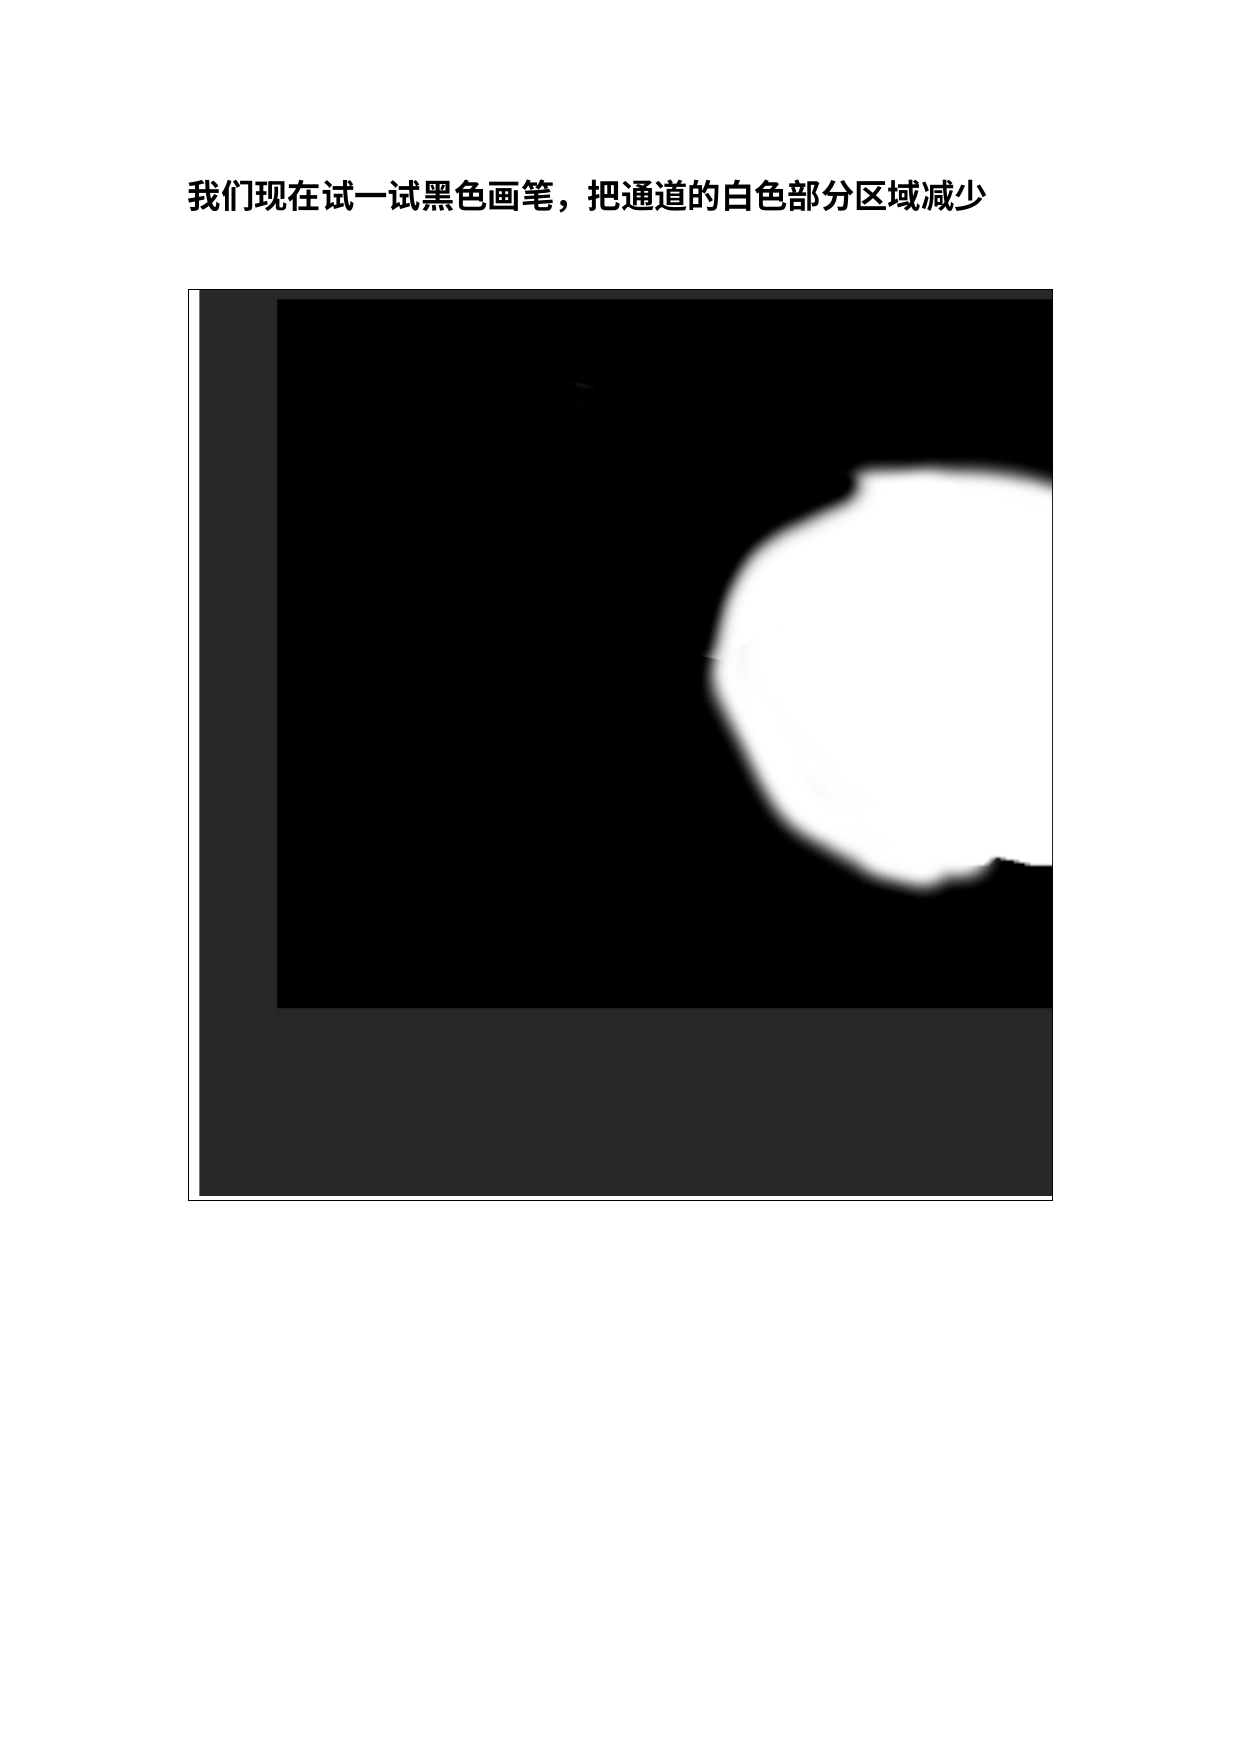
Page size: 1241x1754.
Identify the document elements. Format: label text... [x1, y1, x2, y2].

subtitle 我们现在试一试黑色画笔，把通道的白色部分区域减少 [187, 162, 1053, 227]
picture [199, 290, 1053, 1196]
table_header [189, 290, 1052, 1200]
